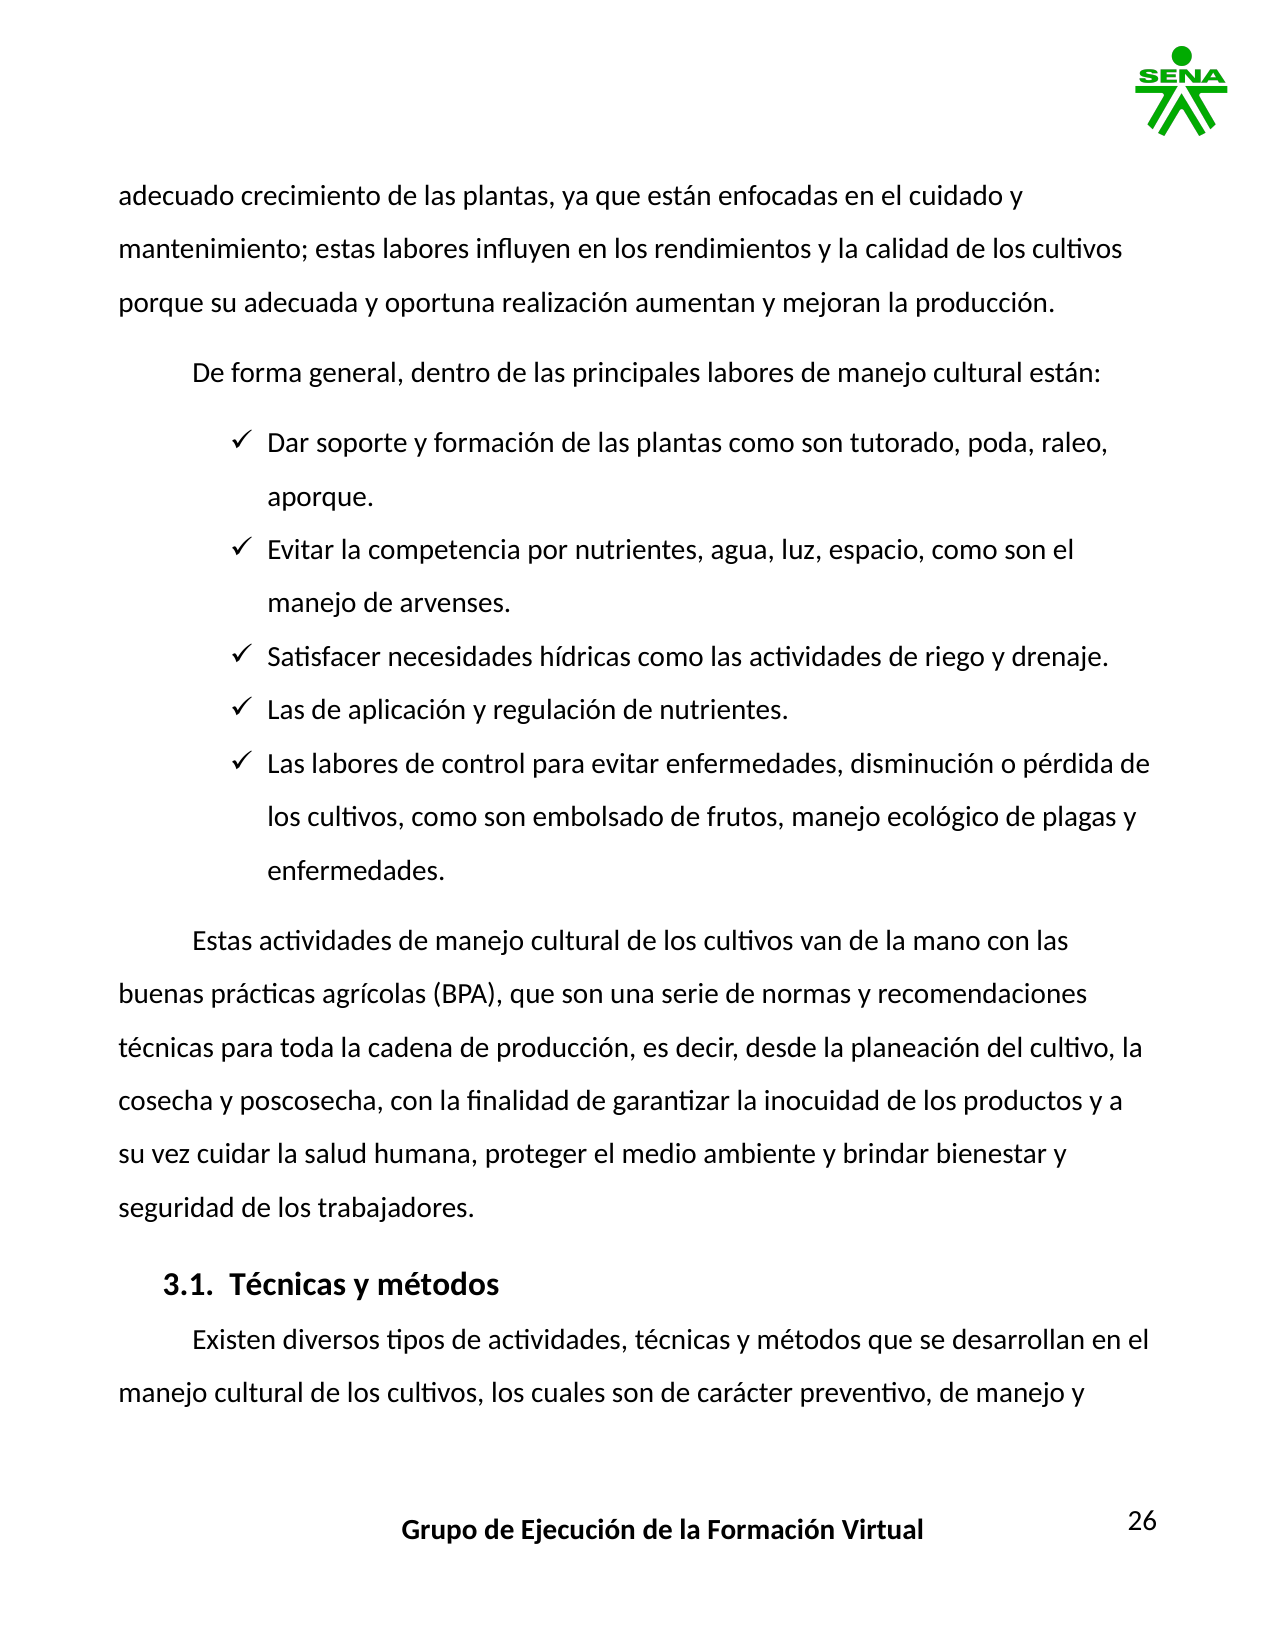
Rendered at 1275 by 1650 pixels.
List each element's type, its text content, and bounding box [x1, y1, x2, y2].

subtitle 3.1. Técnicas y métodos [162, 1263, 1157, 1304]
list Las de aplicación y regulación de nutrientes. [229, 691, 1157, 727]
text Estas actividades de manejo cultural de los cultivos van de la mano con las buenas prácticas agrícolas (BPA), que son una serie de normas y recomendaciones técnicas para toda la cadena de producción, es decir, desde la planeación del cultivo, la cosecha y poscosecha, con la finalidad de garantizar la inocuidad de los productos y a su vez cuidar la salud humana, proteger el medio ambiente y brindar bienestar y seguridad de los trabajadores. [118, 922, 1157, 1225]
list Las labores de control para evitar enfermedades, disminución o pérdida de los cultivos, como son embolsado de frutos, manejo ecológico de plagas y enfermedades. [229, 745, 1157, 887]
list Dar soporte y formación de las plantas como son tutorado, poda, raleo, aporque. [229, 424, 1157, 513]
list Evitar la competencia por nutrientes, agua, luz, espacio, como son el manejo de arvenses. [229, 531, 1157, 620]
picture [1135, 46, 1228, 136]
list Satisfacer necesidades hídricas como las actividades de riego y drenaje. [229, 638, 1157, 674]
text De forma general, dentro de las principales labores de manejo cultural están: [118, 354, 1157, 390]
